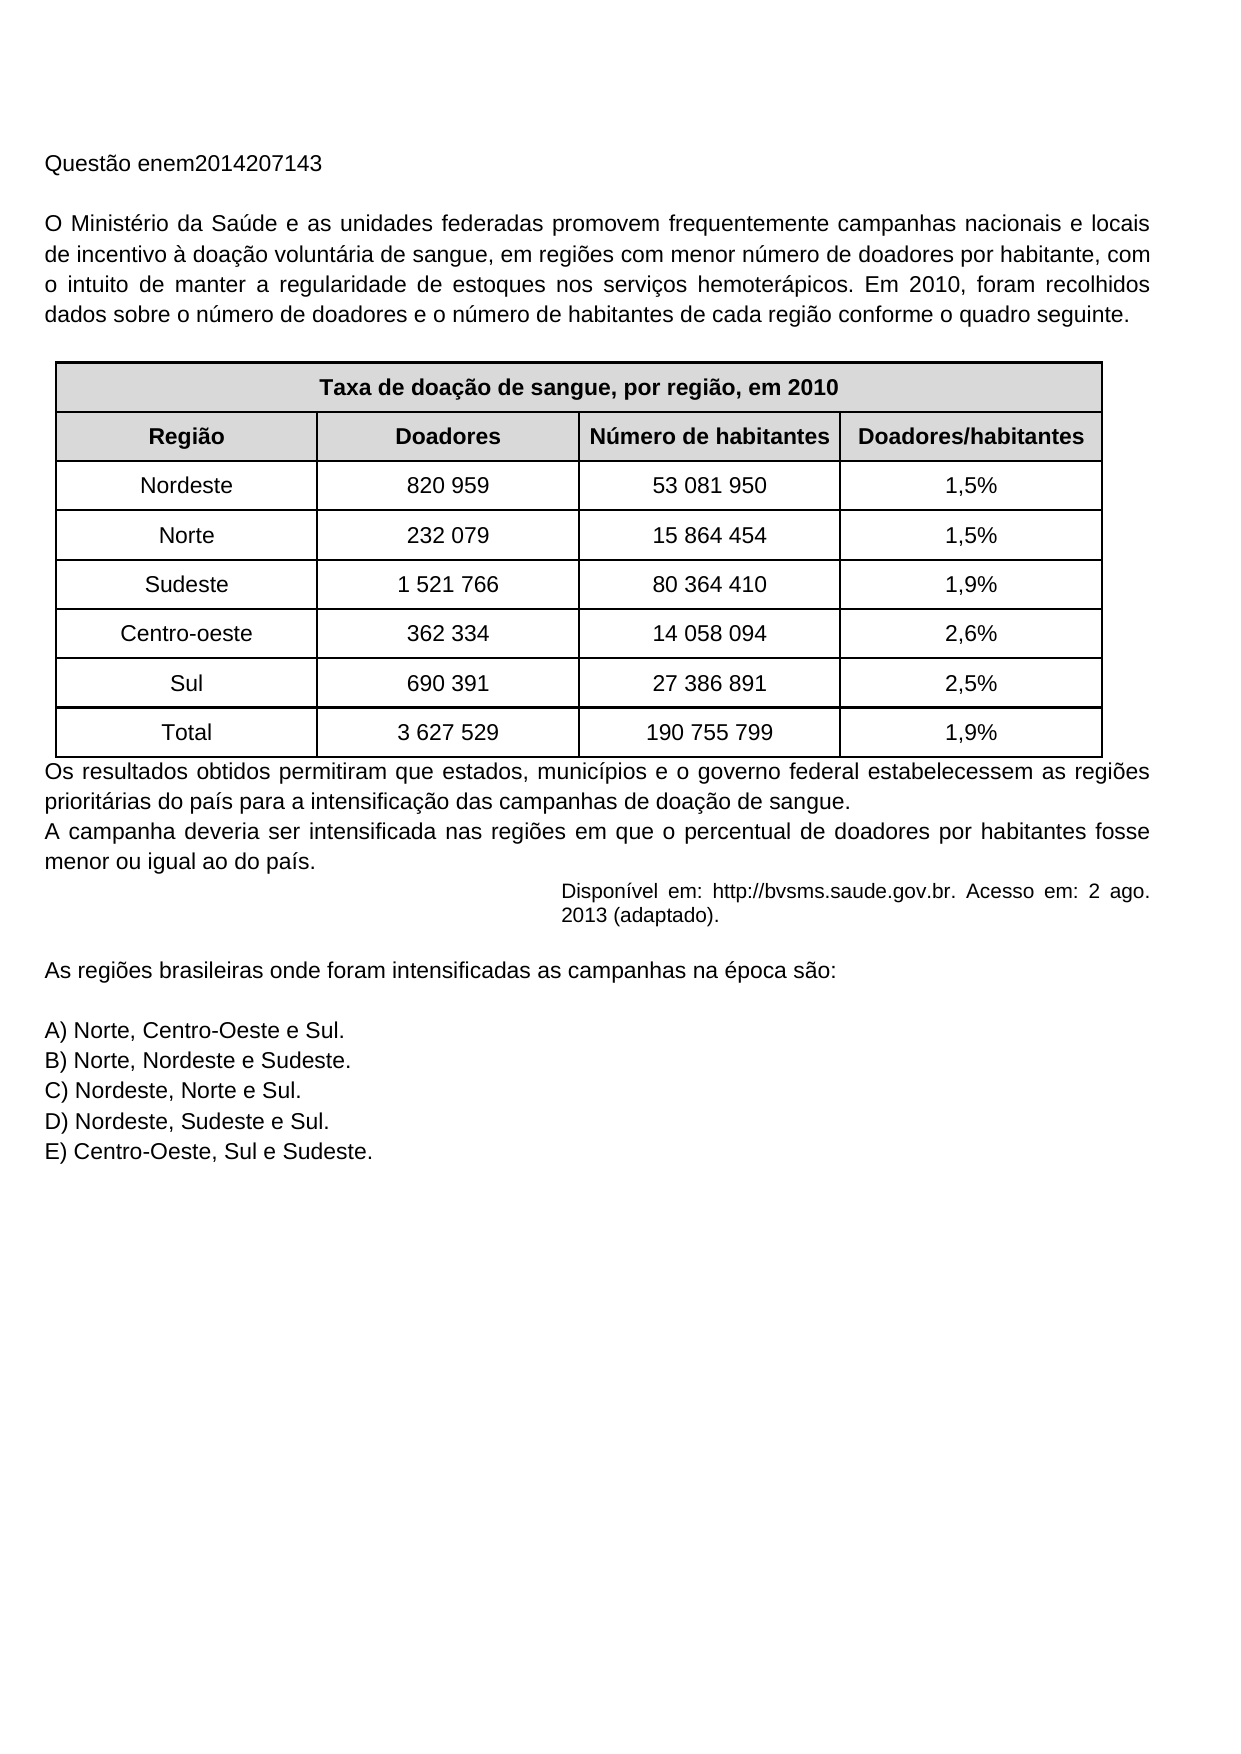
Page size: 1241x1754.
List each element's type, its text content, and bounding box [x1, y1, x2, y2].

table_cell Número de habitantes [580, 413, 839, 460]
table_cell 190 755 799 [580, 709, 839, 756]
table_cell Região [57, 413, 316, 460]
table_cell 53 081 950 [580, 462, 839, 509]
table_cell 1 521 766 [318, 561, 578, 608]
text C) Nordeste, Norte e Sul. [44, 1077, 1151, 1104]
table_cell Centro-oeste [57, 610, 316, 657]
text A campanha deveria ser intensificada nas regiões em que o percentual de doadores por habitantes fosse menor ou igual ao do país. [44, 818, 1151, 875]
table_cell Sudeste [57, 561, 316, 608]
table_cell 362 334 [318, 610, 578, 657]
table_cell Doadores [318, 413, 578, 460]
table_cell Nordeste [57, 462, 316, 509]
table_cell 1,9% [841, 561, 1101, 608]
table_cell 15 864 454 [580, 511, 839, 558]
table_cell 2,6% [841, 610, 1101, 657]
table_cell 1,5% [841, 511, 1101, 558]
text B) Norte, Nordeste e Sudeste. [44, 1047, 1151, 1074]
table_cell 3 627 529 [318, 709, 578, 756]
table_cell Doadores/habitantes [841, 413, 1101, 460]
table_cell 14 058 094 [580, 610, 839, 657]
table_cell Total [57, 709, 316, 756]
table_cell Norte [57, 511, 316, 558]
text D) Nordeste, Sudeste e Sul. [44, 1108, 1151, 1134]
table_cell 820 959 [318, 462, 578, 509]
table_cell 27 386 891 [580, 659, 839, 706]
table_cell 1,5% [841, 462, 1101, 509]
table_header Taxa de doação de sangue, por região, em 2010 [57, 364, 1101, 411]
text As regiões brasileiras onde foram intensificadas as campanhas na época são: [44, 957, 1151, 983]
text E) Centro-Oeste, Sul e Sudeste. [44, 1138, 1151, 1164]
table_cell 232 079 [318, 511, 578, 558]
table_cell 80 364 410 [580, 561, 839, 608]
table_cell 2,5% [841, 659, 1101, 706]
text O Ministério da Saúde e as unidades federadas promovem frequentemente campanhas nacionais e locais de incentivo à doação voluntária de sangue, em regiões com menor número de doadores por habitante, com o intuito de manter a regularidade de estoques nos serviços hemoterápicos. Em 2010, foram recolhidos dados sobre o número de doadores e o número de habitantes de cada região conforme o quadro seguinte. [44, 210, 1151, 327]
table_cell Sul [57, 659, 316, 706]
table_cell 690 391 [318, 659, 578, 706]
text A) Norte, Centro-Oeste e Sul. [44, 1017, 1151, 1043]
text Os resultados obtidos permitiram que estados, municípios e o governo federal estabelecessem as regiões prioritárias do país para a intensificação das campanhas de doação de sangue. [44, 758, 1151, 814]
text Disponível em: http://bvsms.saude.gov.br. Acesso em: 2 ago. 2013 (adaptado). [561, 878, 1151, 926]
text Questão enem2014207143 [44, 150, 1151, 176]
table_cell 1,9% [841, 709, 1101, 756]
